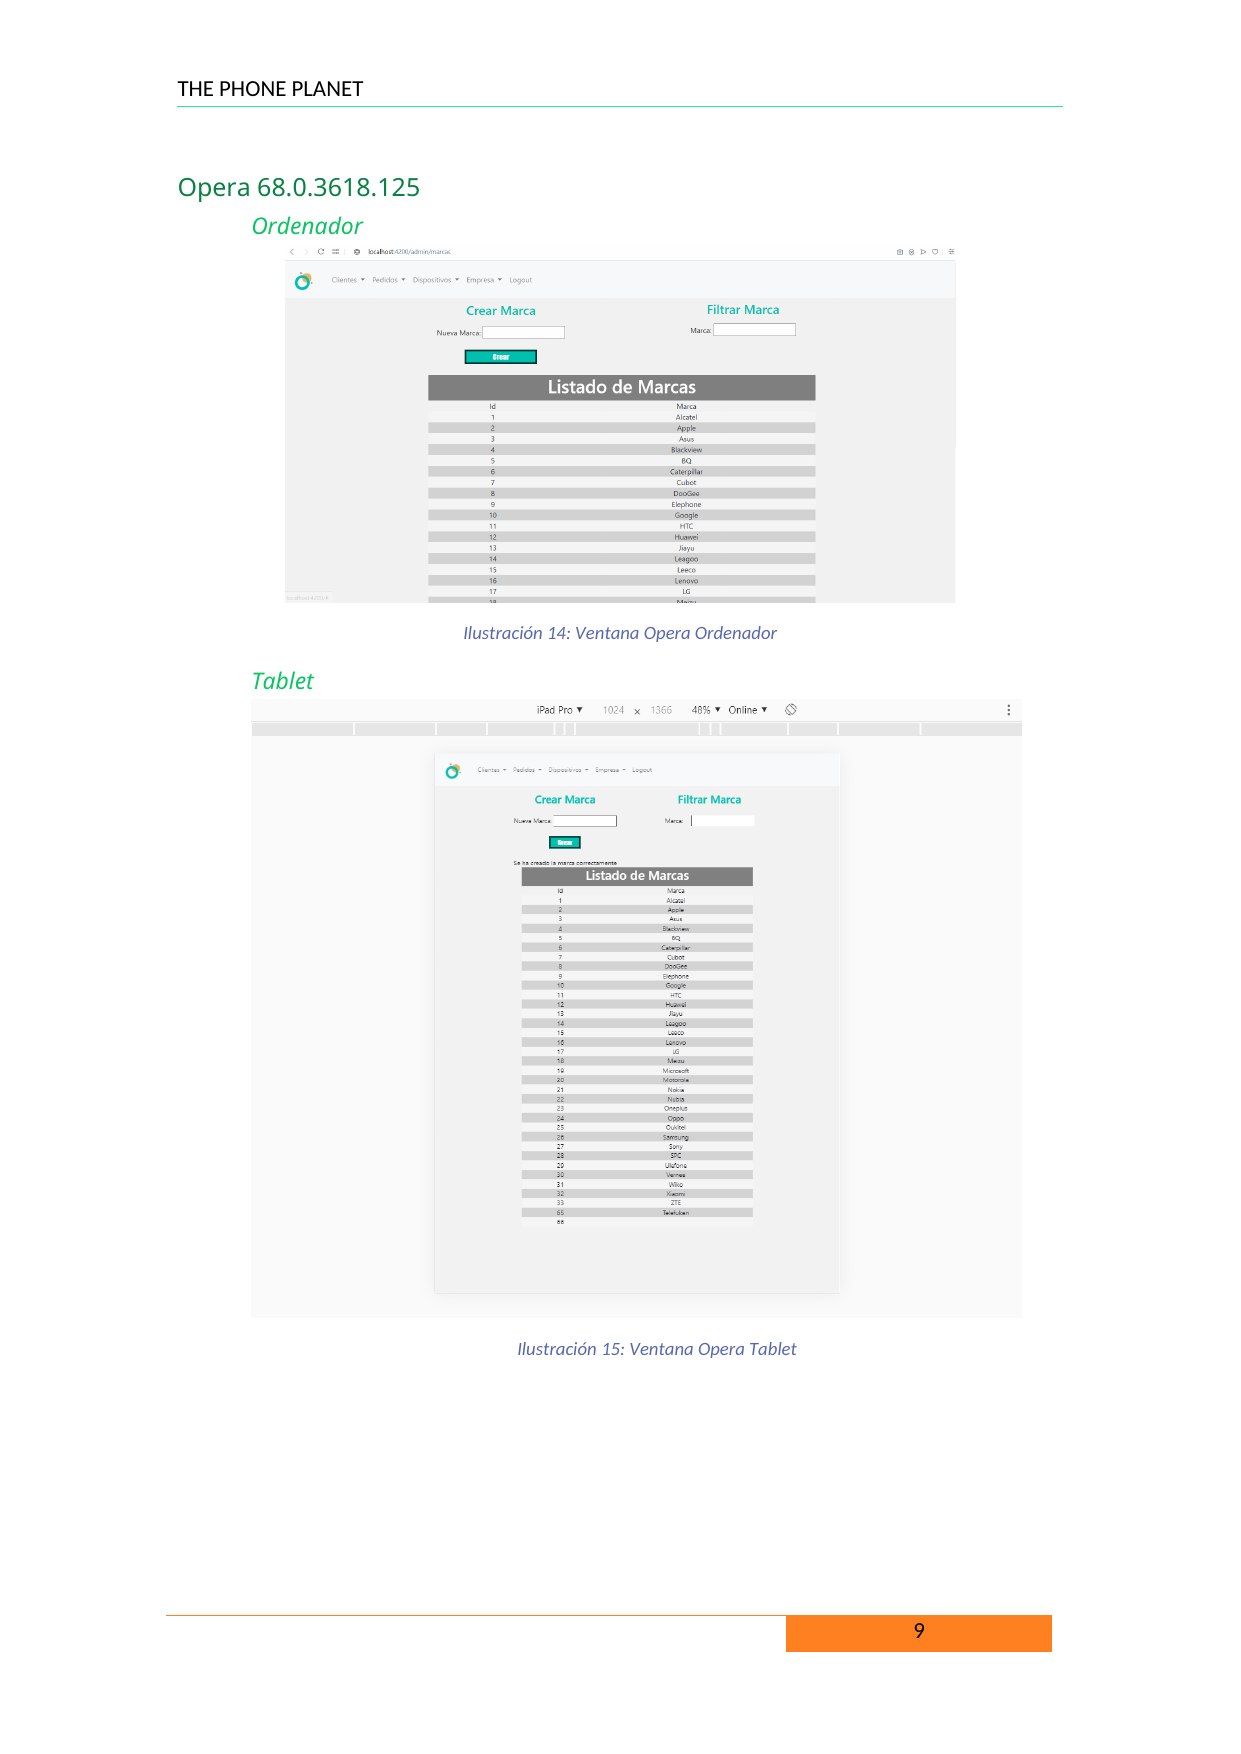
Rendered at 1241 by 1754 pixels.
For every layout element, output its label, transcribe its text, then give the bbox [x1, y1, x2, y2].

subtitle Tablet [177, 665, 1063, 697]
picture [251, 699, 1023, 1318]
subtitle Ordenador [177, 210, 1063, 241]
subtitle Opera 68.0.3618.125 [177, 169, 1063, 203]
picture [285, 243, 956, 603]
